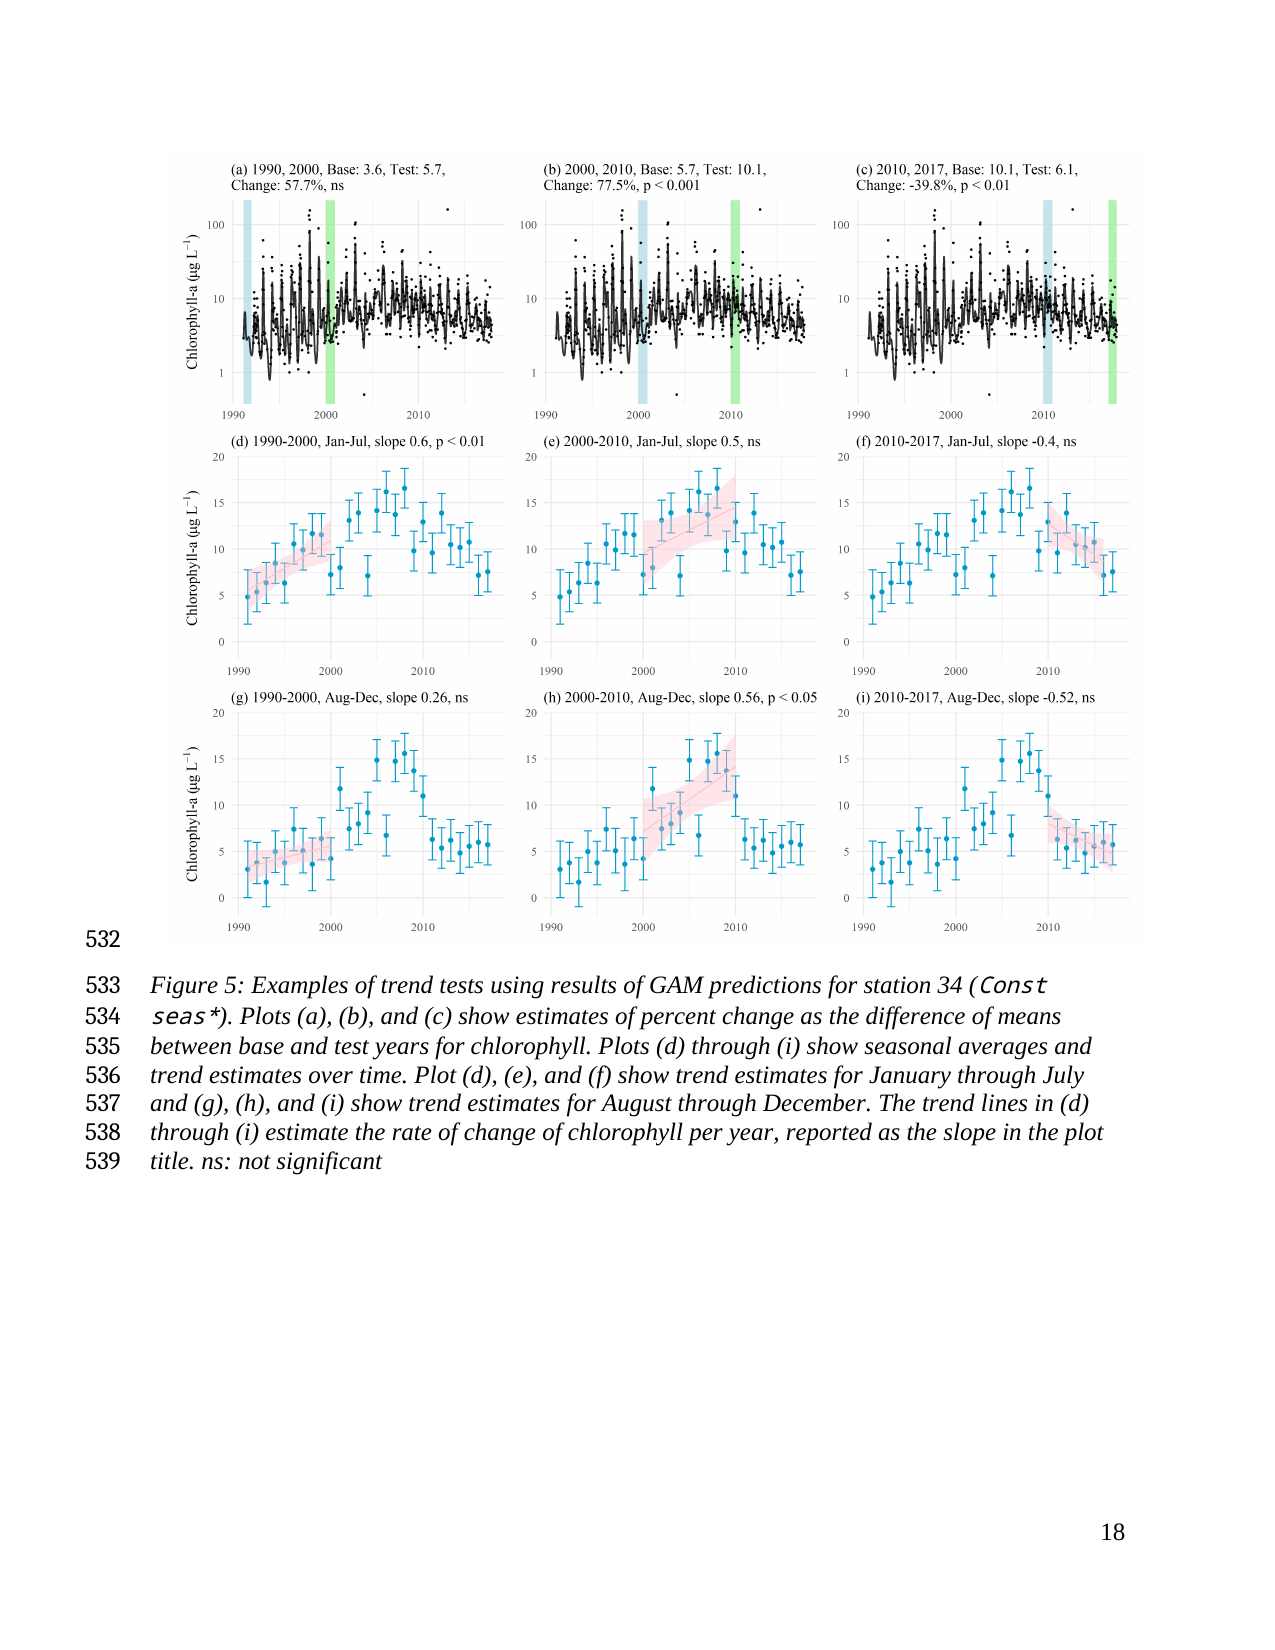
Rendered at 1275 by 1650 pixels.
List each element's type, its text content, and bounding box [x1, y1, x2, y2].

picture [168, 150, 1144, 948]
text Figure 5: Examples of trend tests using results of GAM predictions for station 34 (Const seas*). Plots (a), (b), and (c) show estimates of percent change as the difference of means between base and test years for chlorophyll. Plots (d) through (i) show seasonal averages and trend estimates over time. Plot (d), (e), and (f) show trend estimates for January through July and (g), (h), and (i) show trend estimates for August through December. The trend lines in (d) through (i) estimate the rate of change of chlorophyll per year, reported as the slope in the plot title. ns: not significant [150, 968, 1125, 1175]
